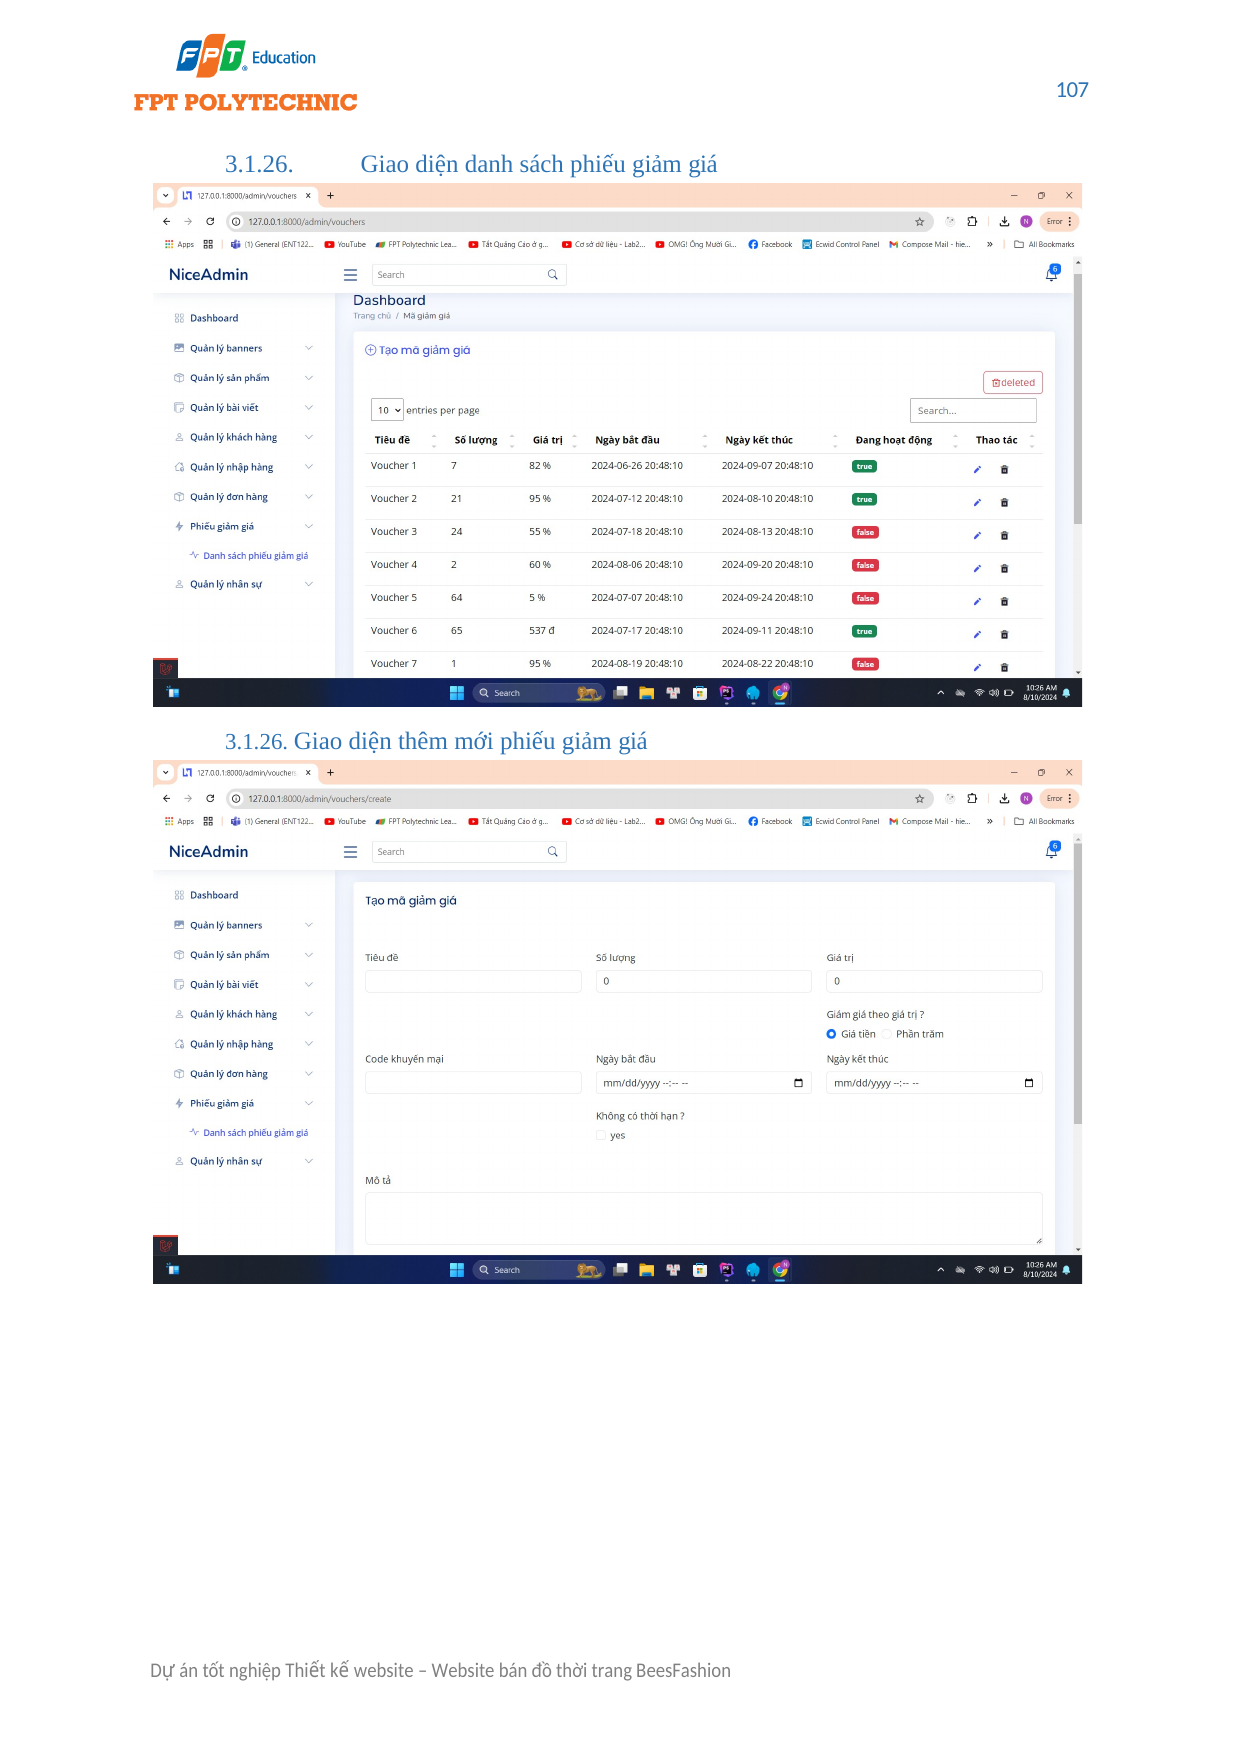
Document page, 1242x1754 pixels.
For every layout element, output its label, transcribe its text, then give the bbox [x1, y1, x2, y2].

list Giao diện danh sách phiếu giảm giá [225, 149, 1242, 178]
picture [153, 183, 1083, 707]
picture [153, 760, 1083, 1284]
picture [126, 27, 364, 118]
